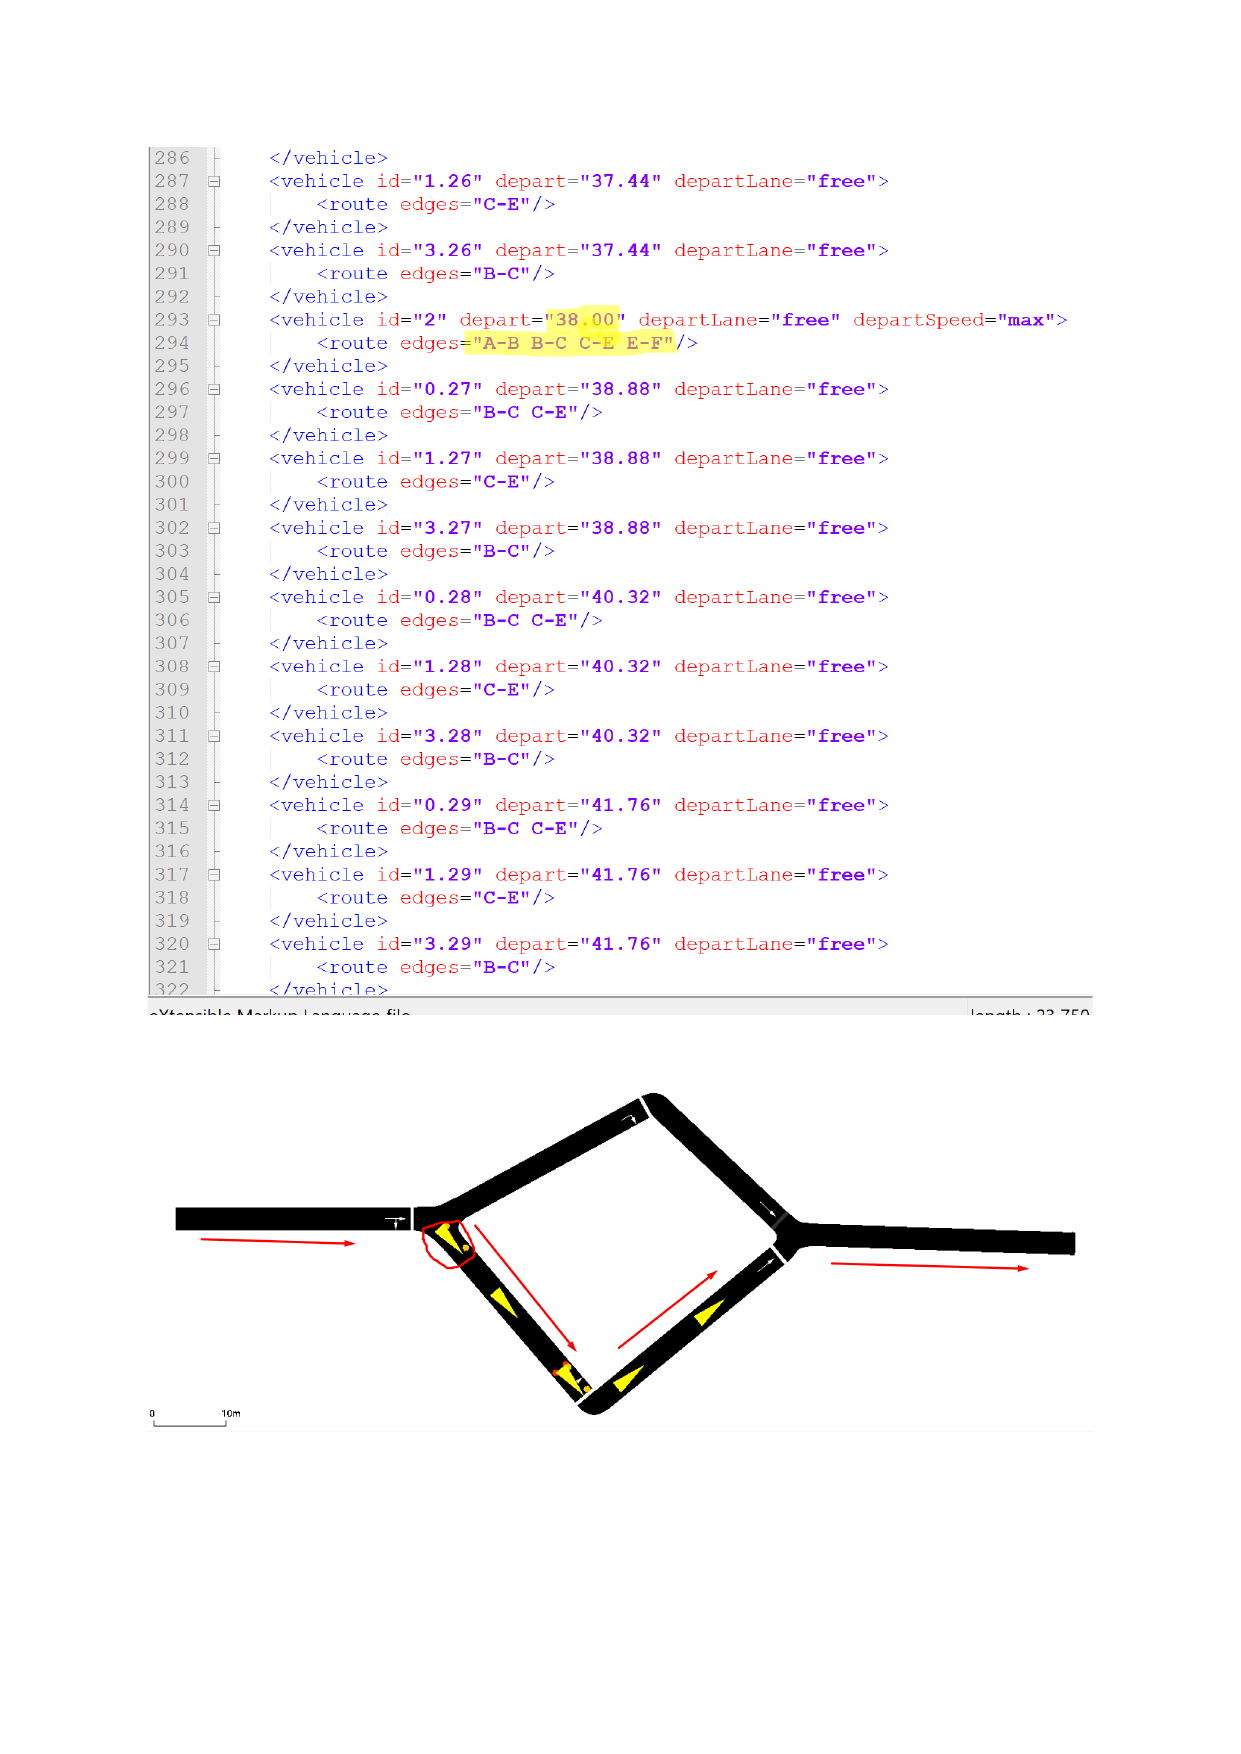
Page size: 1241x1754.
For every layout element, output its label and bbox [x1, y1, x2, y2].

picture [147, 147, 1093, 1015]
picture [147, 1080, 1093, 1432]
